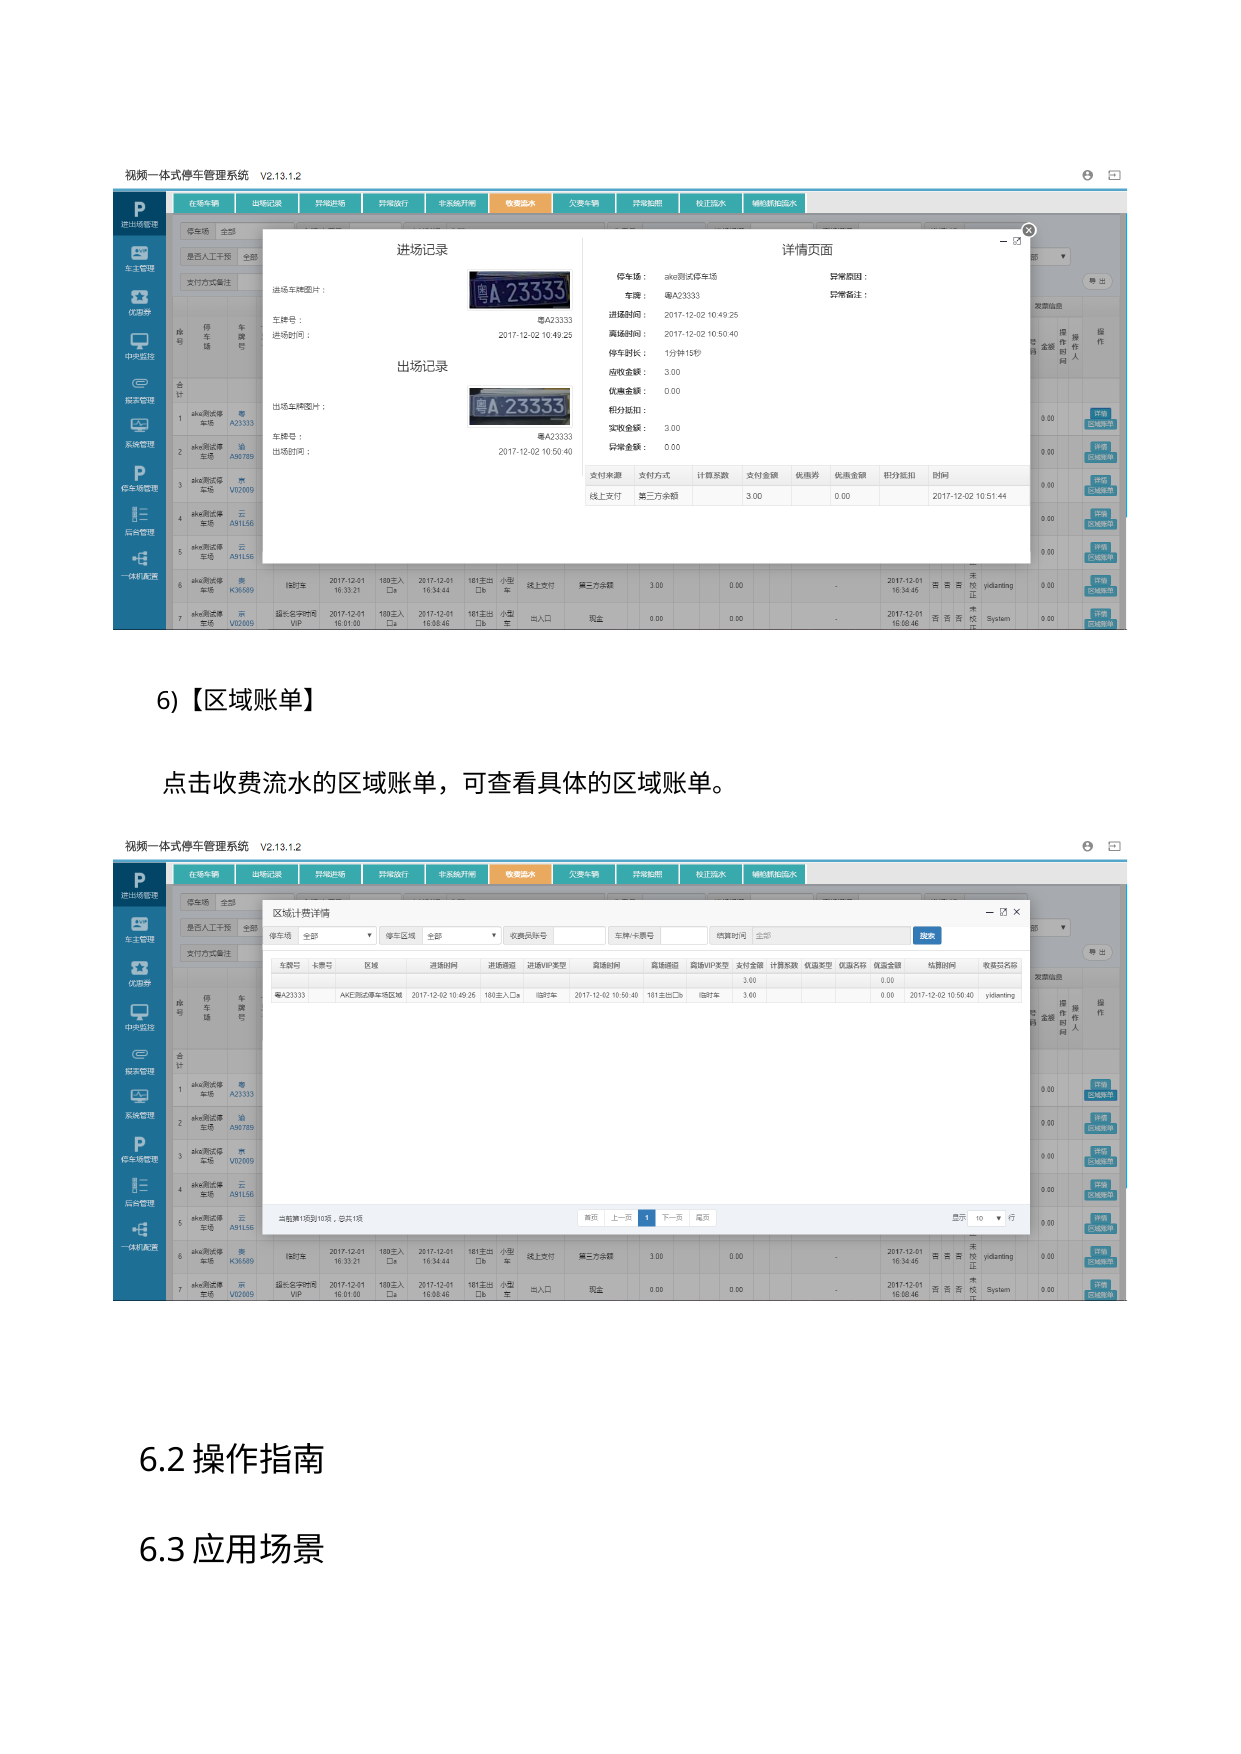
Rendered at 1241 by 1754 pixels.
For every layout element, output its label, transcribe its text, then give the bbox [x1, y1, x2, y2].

picture [135, 873, 145, 887]
picture [135, 202, 145, 216]
list 点击收费流水的区域账单，可查看具体的区域账单。 [112, 749, 1128, 814]
picture [113, 162, 1128, 630]
list 6.3应用场景 [112, 1514, 1128, 1579]
list 6.2操作指南 [112, 1425, 1128, 1490]
picture [113, 832, 1128, 1301]
list 6)【区域账单】 [156, 666, 1128, 731]
